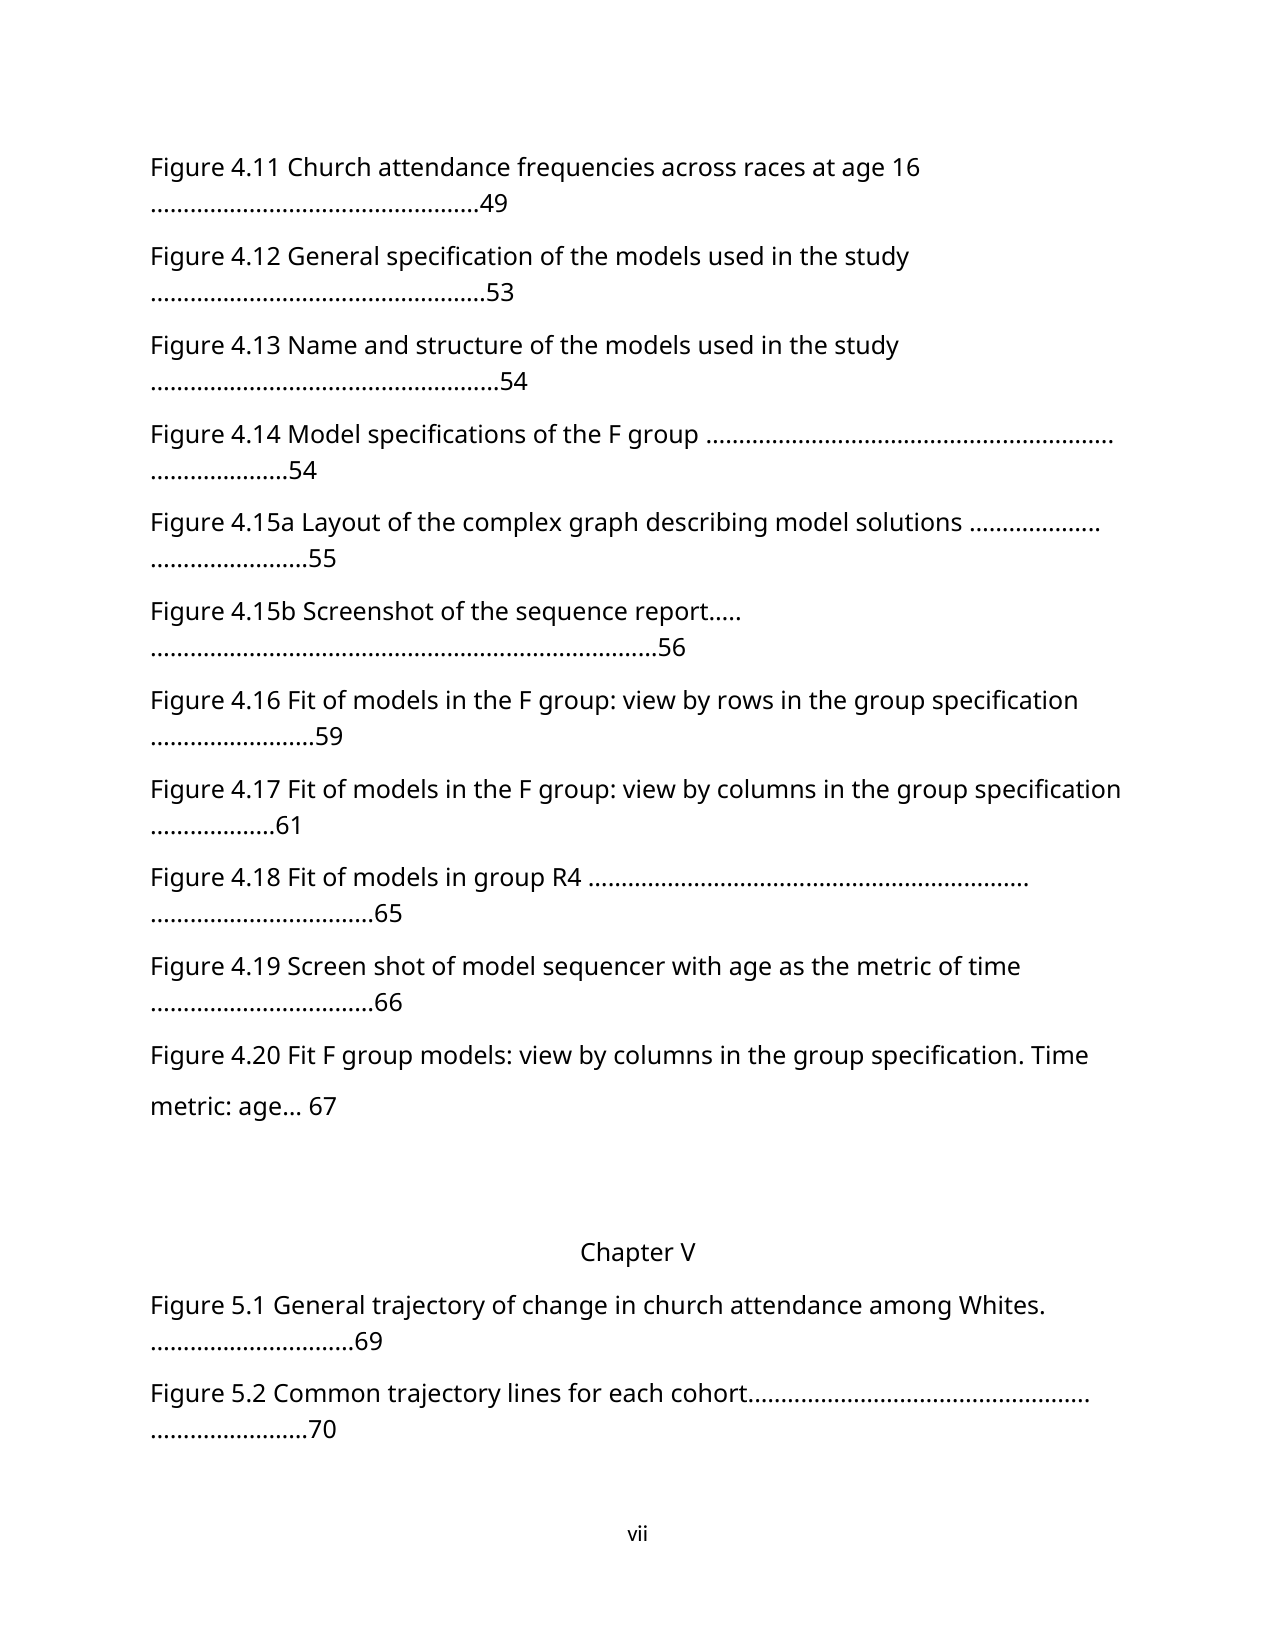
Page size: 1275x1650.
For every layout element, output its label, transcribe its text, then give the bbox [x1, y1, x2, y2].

text Chapter V [150, 1234, 1125, 1269]
text Figure 4.17 Fit of models in the F group: view by columns in the group specification ………….……61 [150, 771, 1125, 841]
text Figure 5.1 General trajectory of change in church attendance among Whites.………………….………69 [150, 1287, 1125, 1357]
text Figure 4.18 Fit of models in group R4 ………………………………………………………….………………….…………65 [150, 860, 1125, 930]
text Figure 4.14 Model specifications of the F group ……………………………………………………..…………………54 [150, 416, 1125, 486]
text Figure 5.2 Common trajectory lines for each cohort..…………………………………………..……………………70 [150, 1376, 1125, 1446]
text Figure 4.13 Name and structure of the models used in the study ……………………………..………………54 [150, 327, 1125, 398]
text Figure 4.15b Screenshot of the sequence report…..…………………………………………………………..………56 [150, 594, 1125, 664]
text Figure 4.12 General specification of the models used in the study ……………………………………………53 [150, 239, 1125, 309]
text Figure 4.20 Fit F group models: view by columns in the group specification. Time metric: age… 67 [150, 1037, 1125, 1123]
text Figure 4.16 Fit of models in the F group: view by rows in the group specification ………………….…59 [150, 682, 1125, 753]
text Figure 4.15a Layout of the complex graph describing model solutions ………………..……………………55 [150, 505, 1125, 575]
text Figure 4.11 Church attendance frequencies across races at age 16 ………………………………….….……49 [150, 150, 1125, 220]
text Figure 4.19 Screen shot of model sequencer with age as the metric of time …………………….………66 [150, 949, 1125, 1019]
